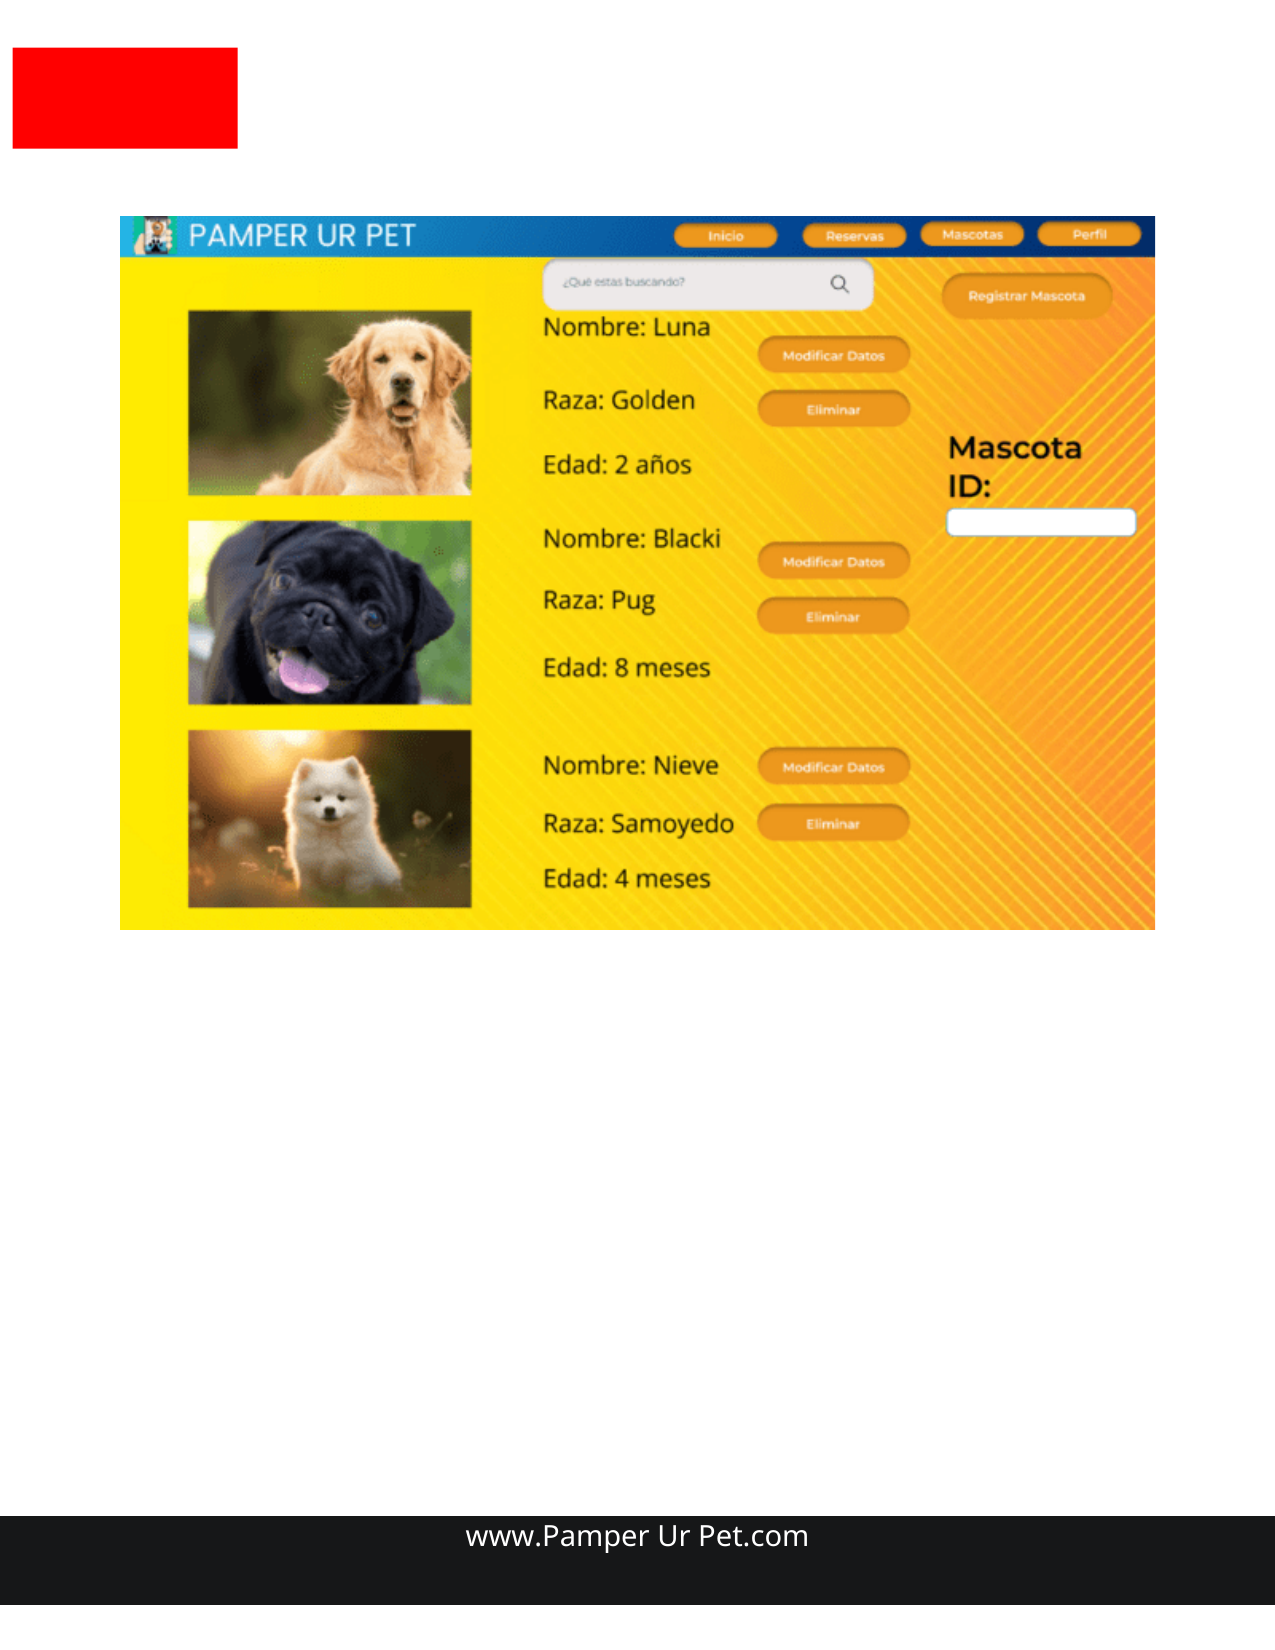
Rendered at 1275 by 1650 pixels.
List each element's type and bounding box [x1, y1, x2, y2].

picture [120, 216, 1155, 930]
